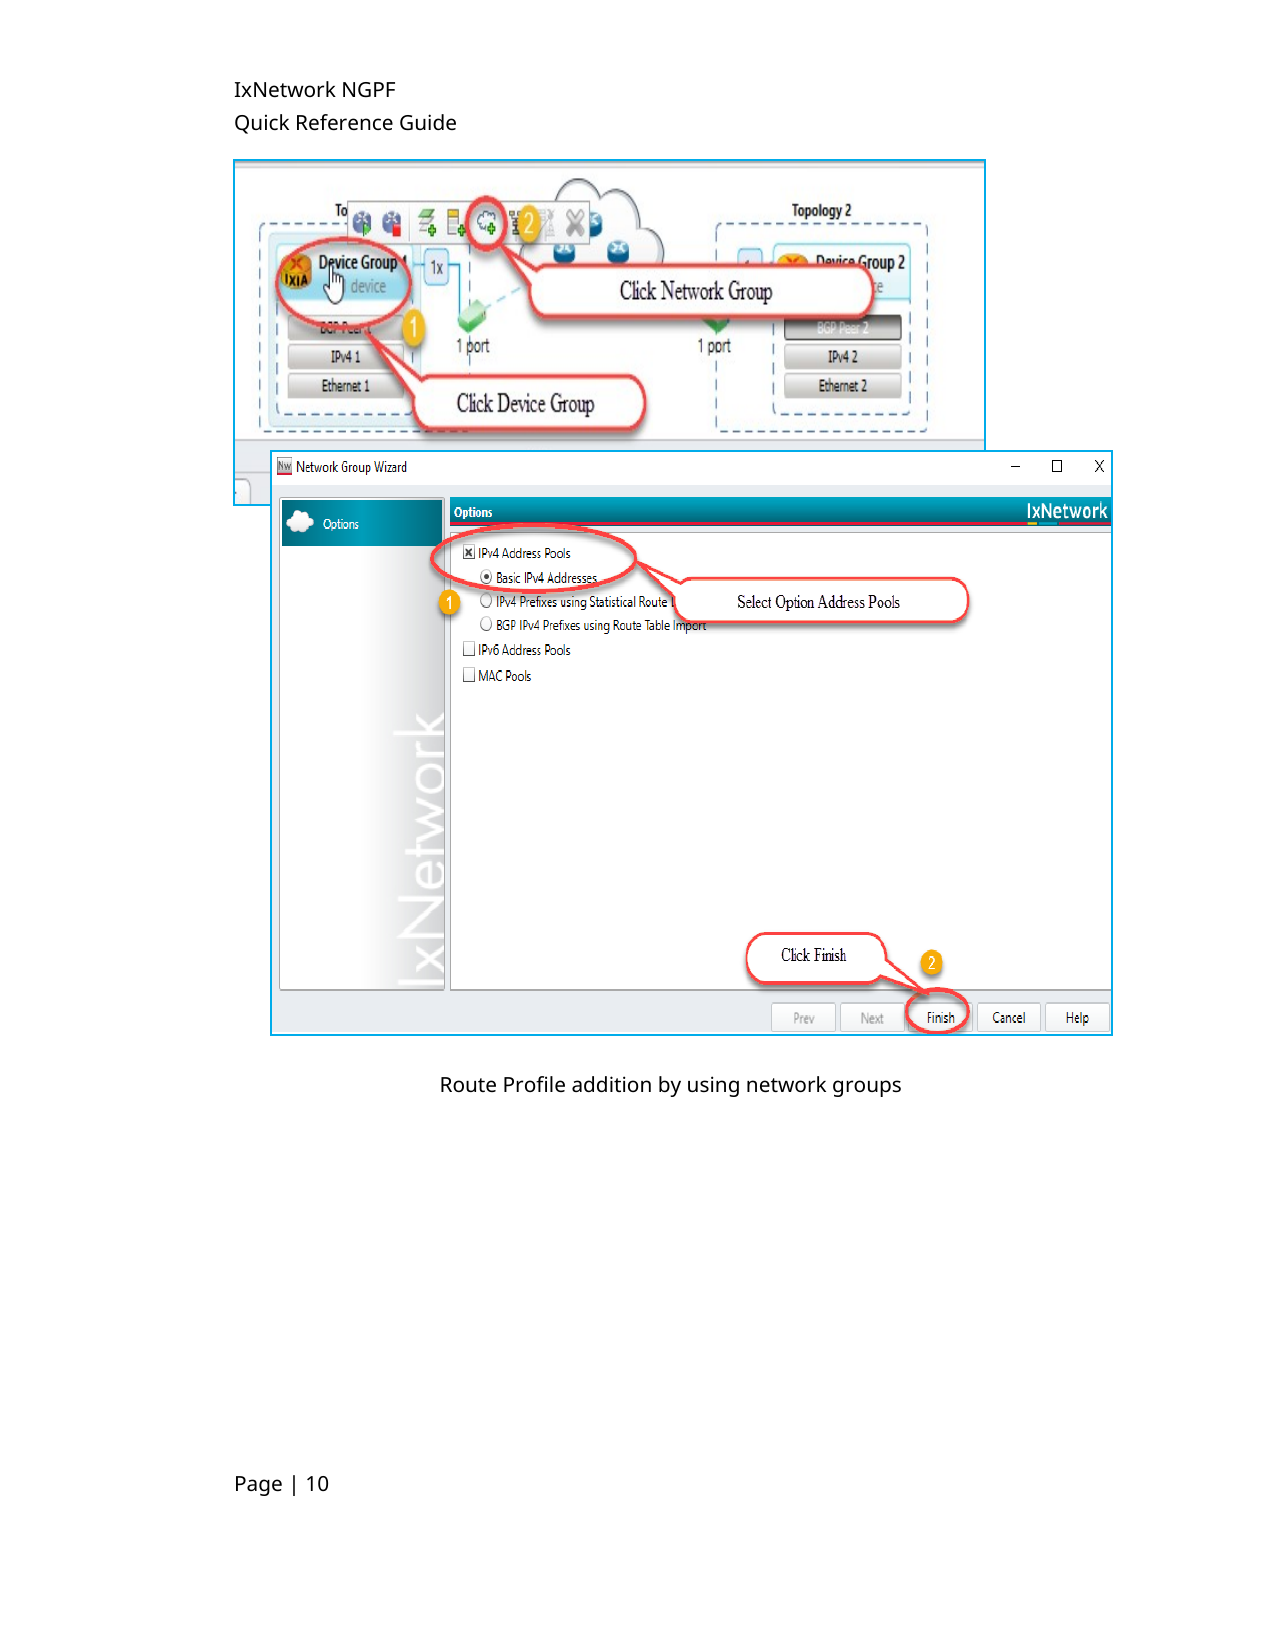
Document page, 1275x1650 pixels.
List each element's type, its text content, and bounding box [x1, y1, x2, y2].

text Route Profile addition by using network groups [234, 1070, 1107, 1098]
picture [273, 453, 1110, 1033]
picture [236, 162, 983, 503]
